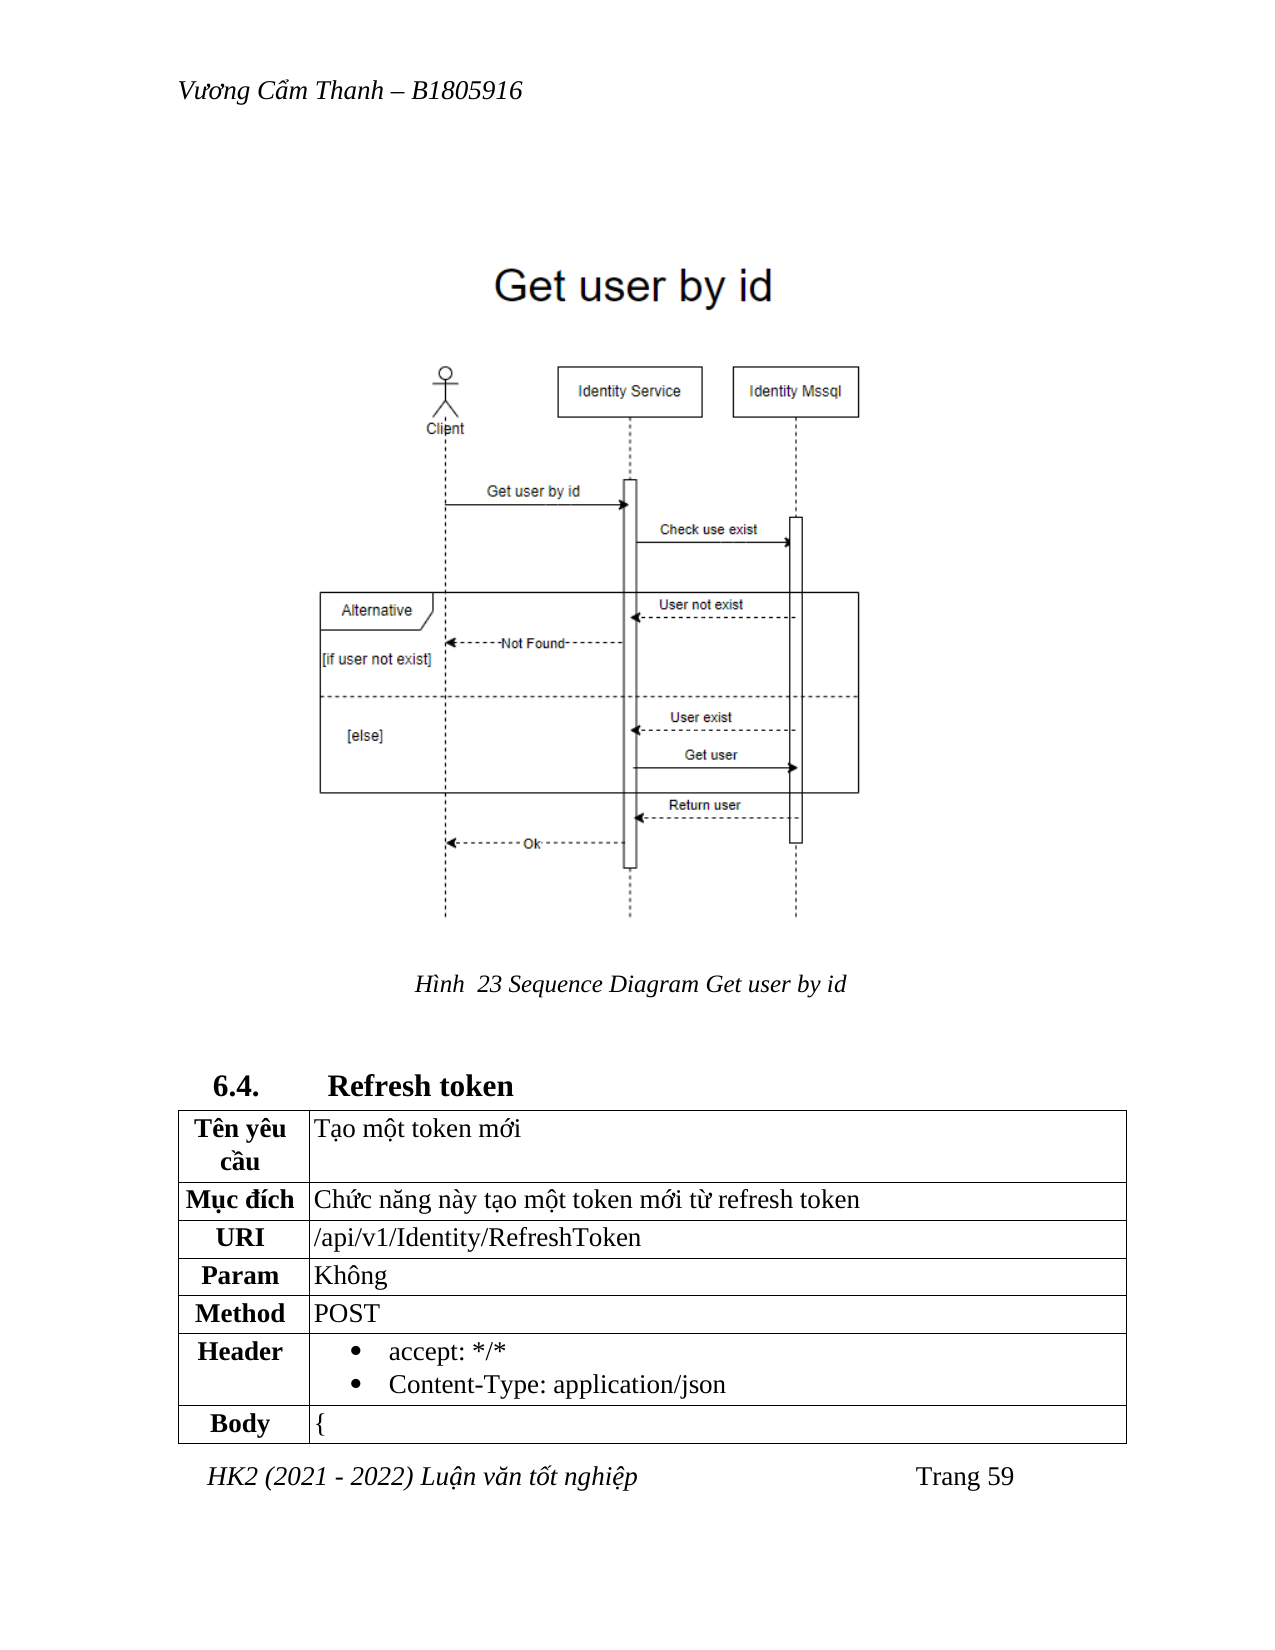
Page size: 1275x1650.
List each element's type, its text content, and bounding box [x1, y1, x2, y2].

table_cell Không [310, 1259, 1126, 1295]
table_cell POST [310, 1296, 1126, 1333]
table_cell /api/v1/Identity/RefreshToken [310, 1221, 1126, 1257]
table_cell Header [179, 1334, 309, 1405]
table_cell accept: */* Content-Type: application/json [310, 1334, 1126, 1405]
table_cell Param [179, 1259, 309, 1295]
table_cell Chức năng này tạo một token mới từ refresh token [310, 1183, 1126, 1219]
table_header Tên yêu cầu [179, 1111, 309, 1182]
picture [281, 261, 982, 964]
subtitle Refresh token [207, 1067, 1157, 1103]
table_cell Mục đích [179, 1183, 309, 1219]
table_header Tạo một token mới [310, 1111, 1126, 1182]
table_cell URI [179, 1221, 309, 1257]
table_cell Method [179, 1296, 309, 1333]
table_cell Body [179, 1406, 309, 1443]
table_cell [310, 1406, 1126, 1443]
